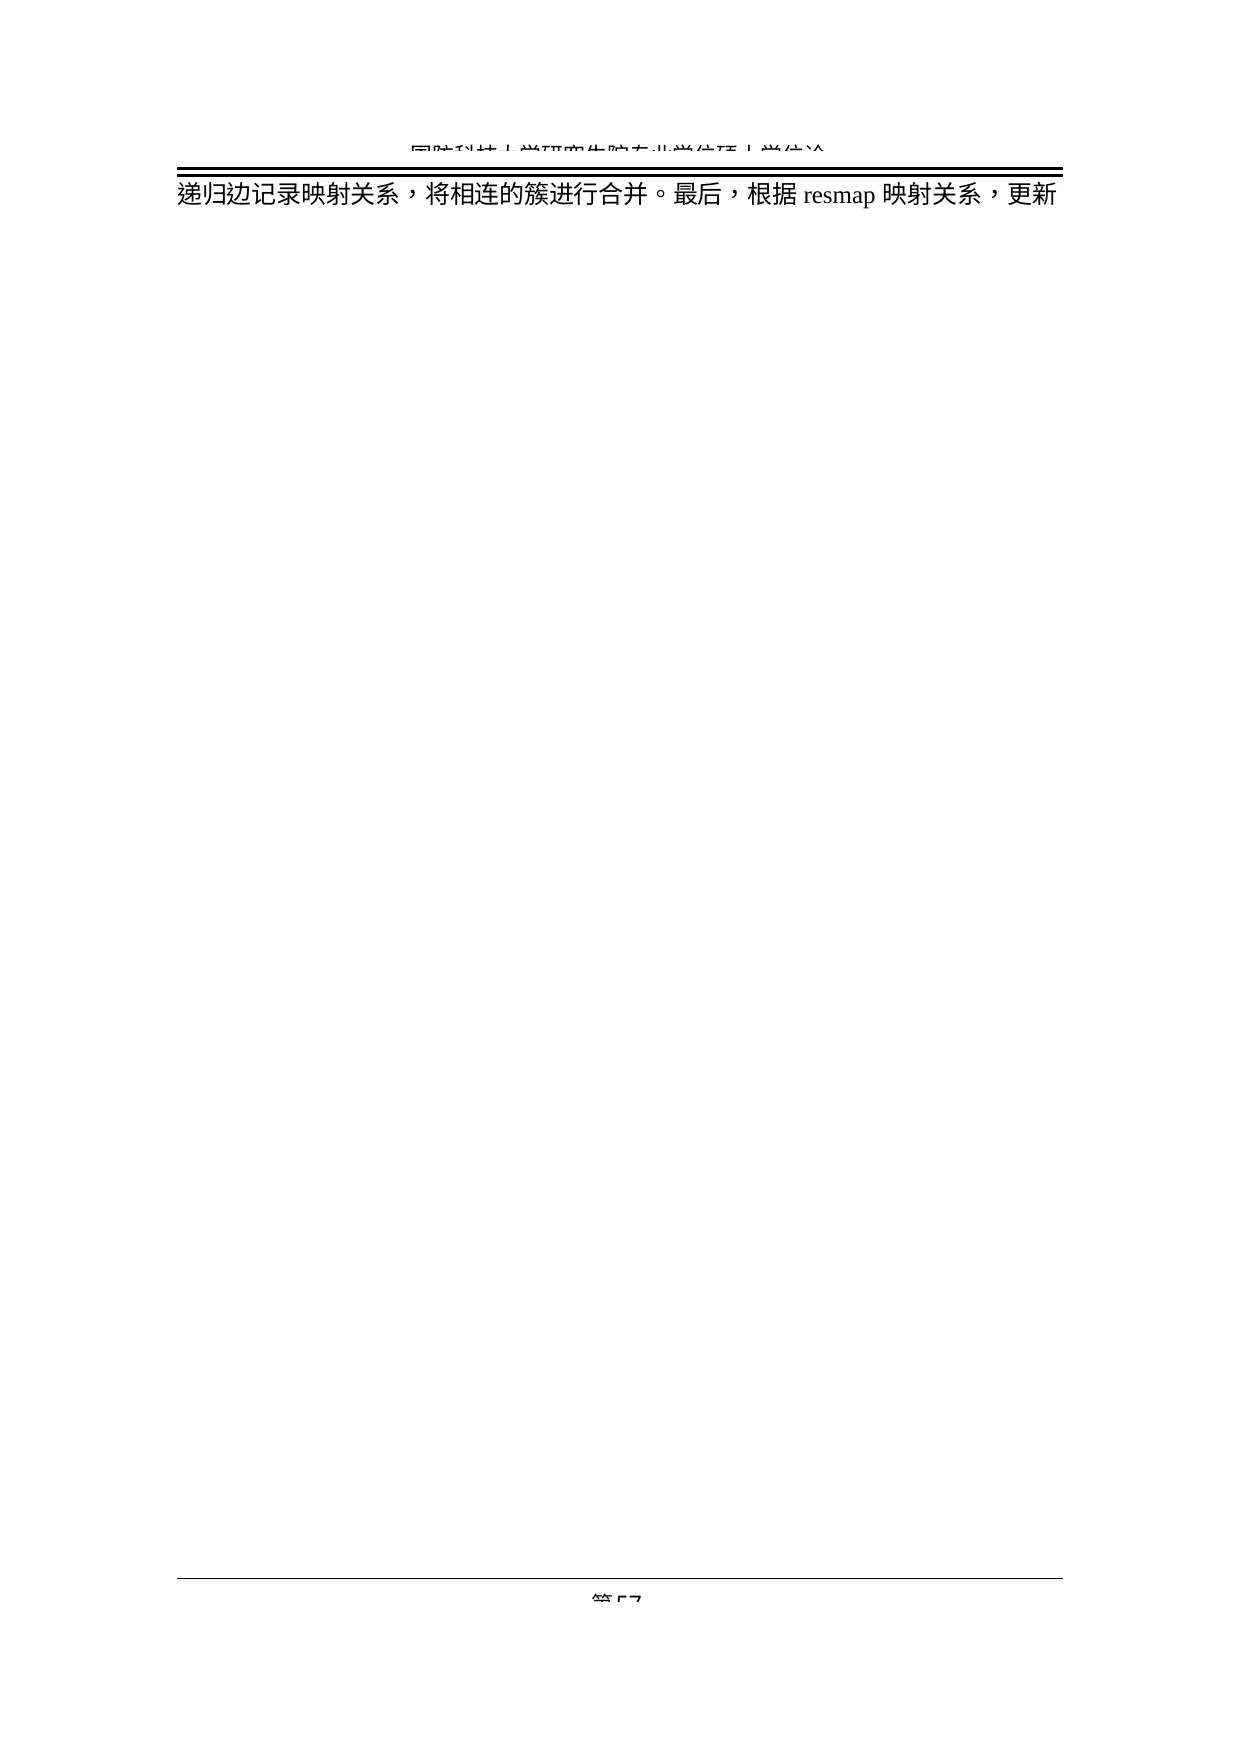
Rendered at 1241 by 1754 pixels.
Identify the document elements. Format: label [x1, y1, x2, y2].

text [163, 177, 1063, 211]
